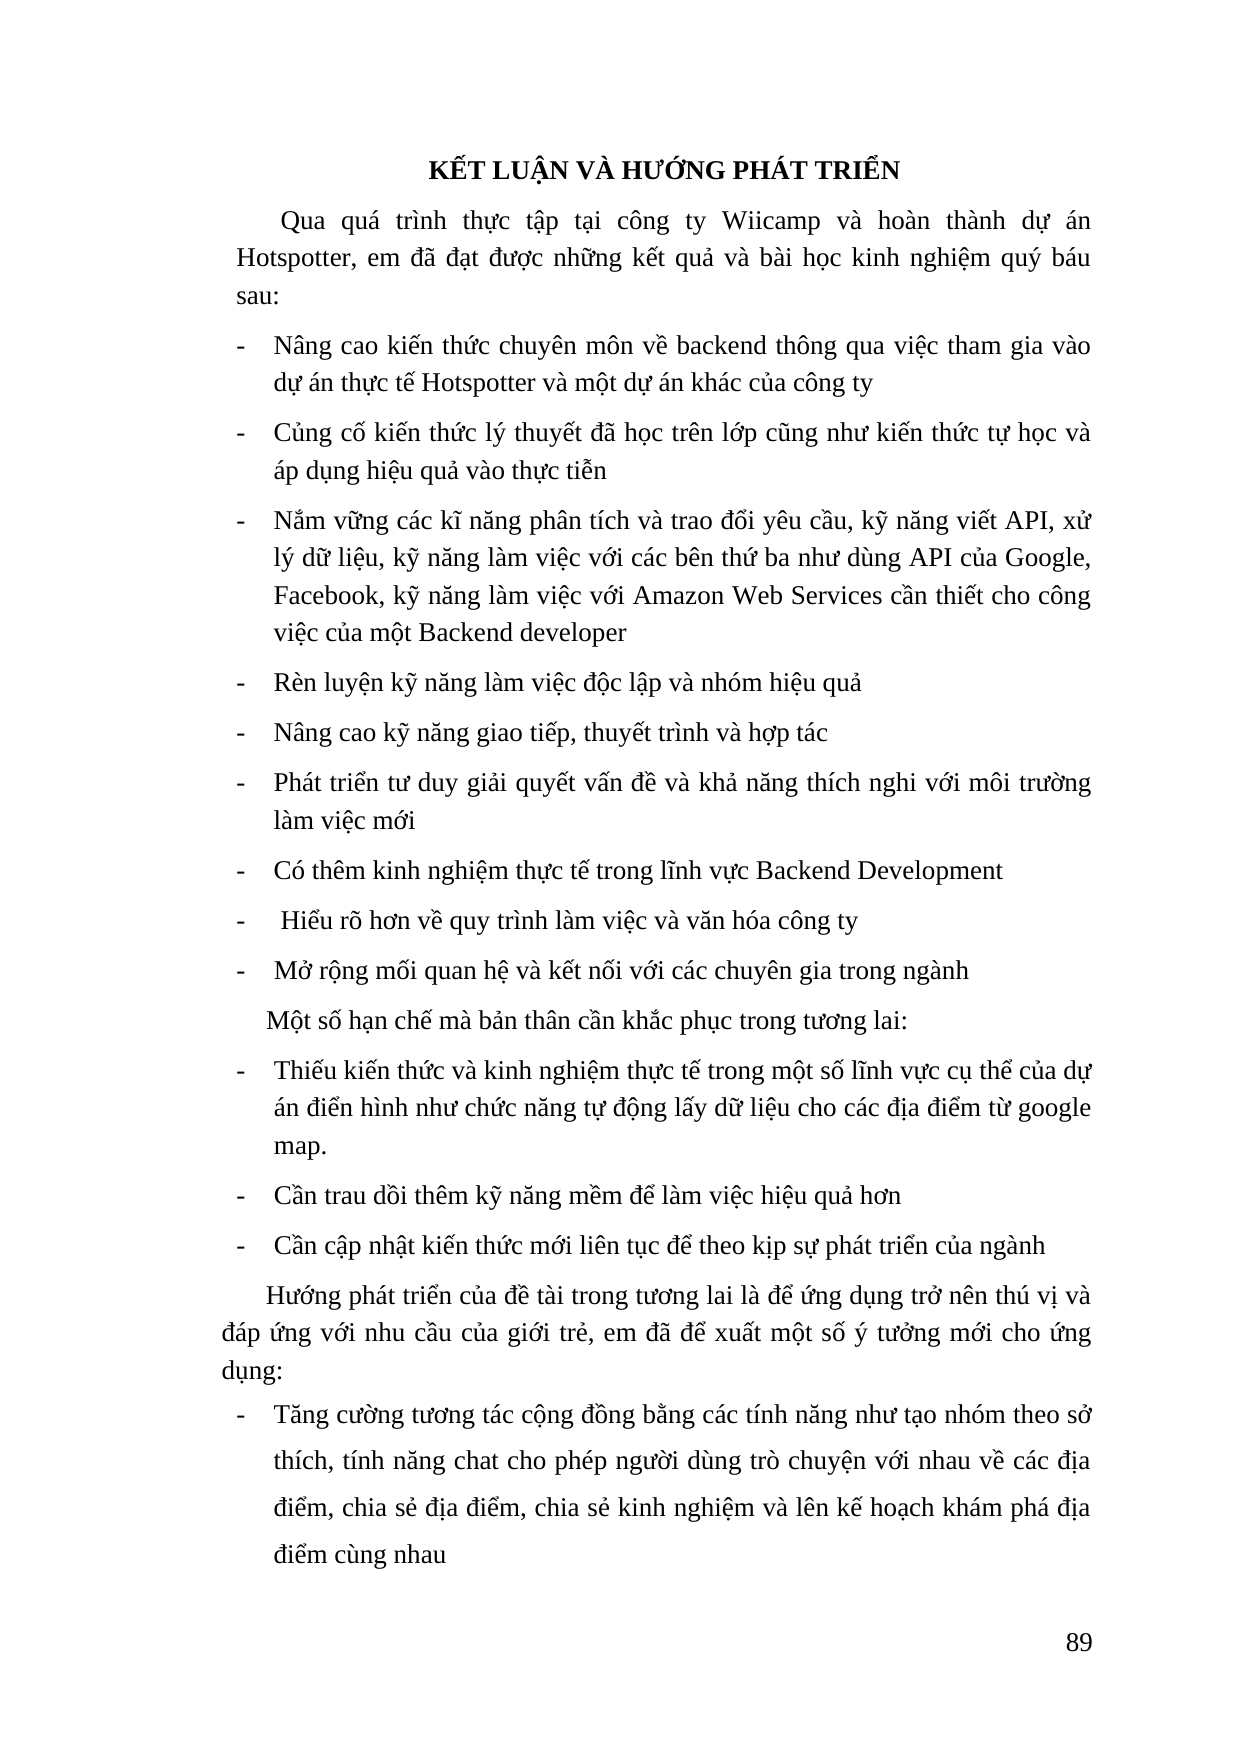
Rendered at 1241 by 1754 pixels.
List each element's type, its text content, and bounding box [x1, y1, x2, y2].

list Hiểu rõ hơn về quy trình làm việc và văn hóa công ty [236, 898, 1092, 935]
text Một số hạn chế mà bản thân cần khắc phục trong tương lai: [236, 998, 1092, 1035]
list Nâng cao kỹ năng giao tiếp, thuyết trình và hợp tác [236, 710, 1092, 748]
list Cần trau dồi thêm kỹ năng mềm để làm việc hiệu quả hơn [236, 1173, 1092, 1210]
list Phát triển tư duy giải quyết vấn đề và khả năng thích nghi với môi trường làm việc mới [236, 760, 1092, 835]
list Thiếu kiến thức và kinh nghiệm thực tế trong một số lĩnh vực cụ thể của dự án điển hình như chức năng tự động lấy dữ liệu cho các địa điểm từ google map. [236, 1048, 1092, 1160]
list Có thêm kinh nghiệm thực tế trong lĩnh vực Backend Development [236, 848, 1092, 885]
list Củng cố kiến thức lý thuyết đã học trên lớp cũng như kiến thức tự học và áp dụng hiệu quả vào thực tiễn [236, 410, 1092, 485]
list Rèn luyện kỹ năng làm việc độc lập và nhóm hiệu quả [236, 660, 1092, 698]
list Nâng cao kiến thức chuyên môn về backend thông qua việc tham gia vào dự án thực tế Hotspotter và một dự án khác của công ty [236, 323, 1092, 398]
text KẾT LUẬN VÀ HƯỚNG PHÁT TRIỂN [236, 148, 1092, 185]
list Tăng cường tương tác cộng đồng bằng các tính năng như tạo nhóm theo sở thích, tính năng chat cho phép người dùng trò chuyện với nhau về các địa điểm, chia sẻ địa điểm, chia sẻ kinh nghiệm và lên kế hoạch khám phá địa điểm cùng nhau [236, 1398, 1092, 1569]
text Qua quá trình thực tập tại công ty Wiicamp và hoàn thành dự án Hotspotter, em đã đạt được những kết quả và bài học kinh nghiệm quý báu sau: [236, 198, 1092, 310]
list Mở rộng mối quan hệ và kết nối với các chuyên gia trong ngành [236, 948, 1092, 985]
text Hướng phát triển của đề tài trong tương lai là để ứng dụng trở nên thú vị và đáp ứng với nhu cầu của giới trẻ, em đã để xuất một số ý tưởng mới cho ứng dụng: [221, 1273, 1092, 1385]
list Cần cập nhật kiến thức mới liên tục để theo kịp sự phát triển của ngành [236, 1223, 1092, 1260]
list Nắm vững các kĩ năng phân tích và trao đổi yêu cầu, kỹ năng viết API, xử lý dữ liệu, kỹ năng làm việc với các bên thứ ba như dùng API của Google, Facebook, kỹ năng làm việc với Amazon Web Services cần thiết cho công việc của một Backend developer [236, 498, 1092, 648]
